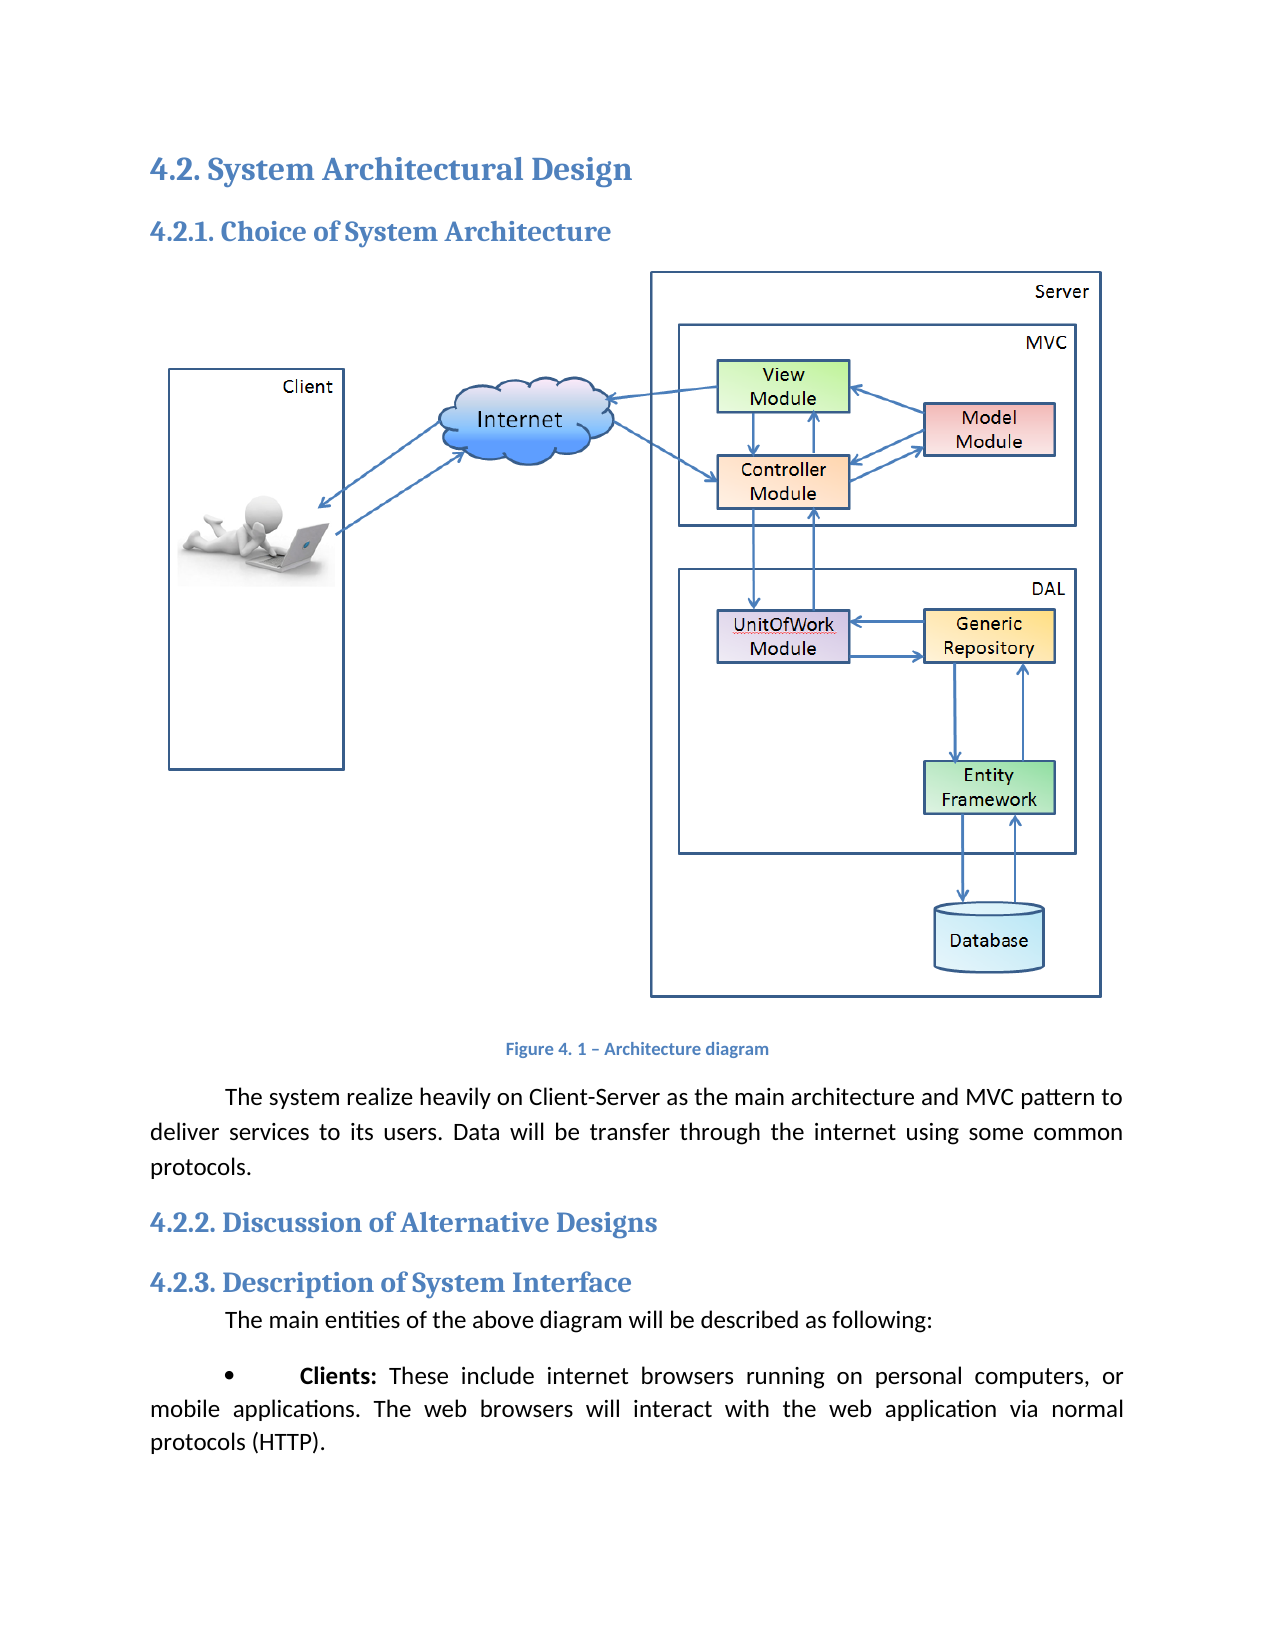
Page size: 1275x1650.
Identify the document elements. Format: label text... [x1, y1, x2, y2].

subtitle 4.2.3. Description of System Interface [150, 1266, 1125, 1299]
text The main entities of the above diagram will be described as following: [150, 1304, 1125, 1335]
subtitle 4.2.1. Choice of System Architecture [150, 215, 1125, 248]
subtitle 4.2. System Architectural Design [150, 150, 1125, 188]
picture [150, 253, 1124, 1012]
list Clients: These include internet browsers running on personal computers, or mobile applications. The web browsers will interact with the web application via normal protocols (HTTP). [150, 1360, 1125, 1457]
text The system realize heavily on Client-Server as the main architecture and MVC pattern to deliver services to its users. Data will be transfer through the internet using some common protocols. [150, 1081, 1125, 1181]
subtitle 4.2.2. Discussion of Alternative Designs [150, 1206, 1125, 1240]
